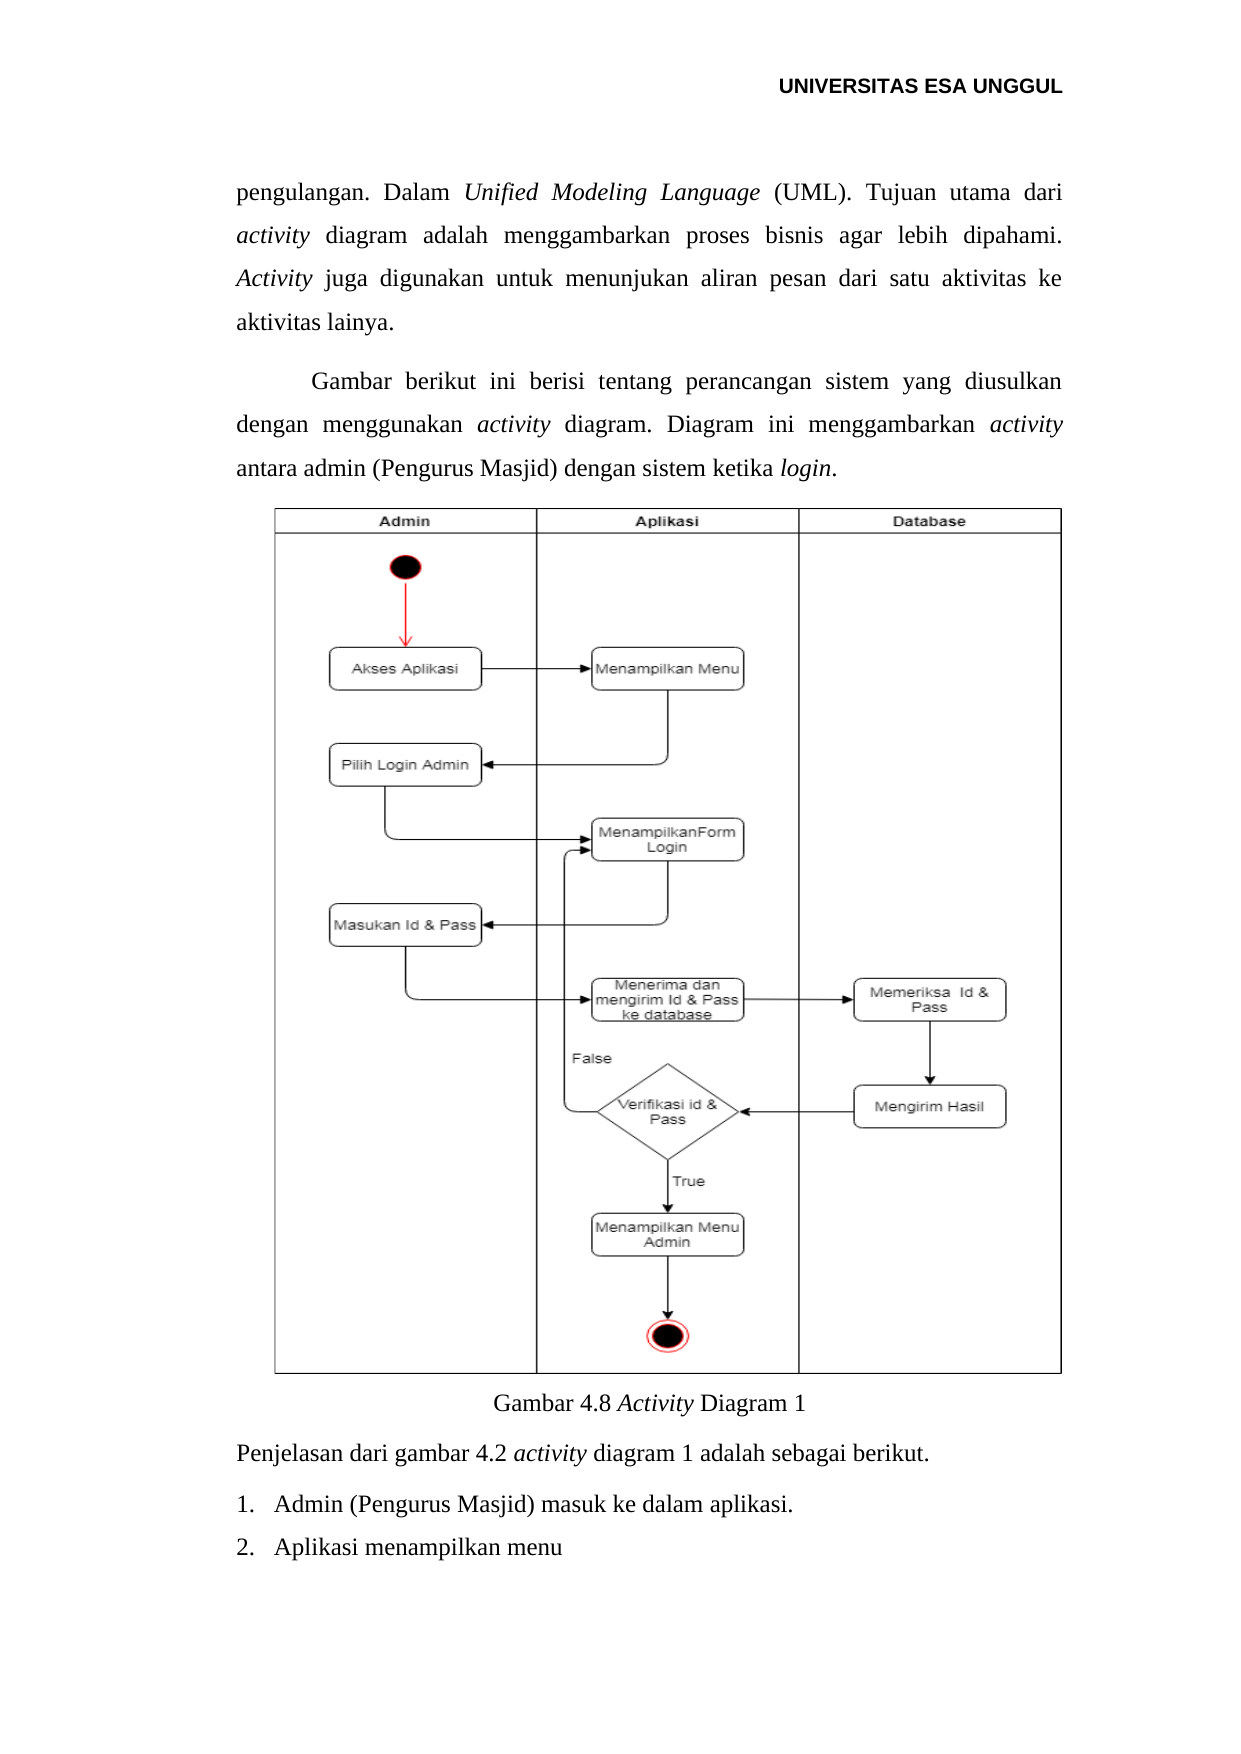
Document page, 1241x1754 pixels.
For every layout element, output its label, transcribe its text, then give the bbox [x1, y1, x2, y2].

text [236, 177, 1063, 335]
text Gambar berikut ini berisi tentang perancangan sistem yang diusulkan dengan menggunakan activity diagram. Diagram ini menggambarkan activity antara admin (Pengurus Masjid) dengan sistem ketika login. [236, 366, 1063, 481]
list Aplikasi menampilkan menu [236, 1532, 1063, 1561]
picture [274, 508, 1062, 1374]
list Admin (Pengurus Masjid) masuk ke dalam aplikasi. [236, 1489, 1063, 1518]
text Penjelasan dari gambar 4.2 activity diagram 1 adalah sebagai berikut. [236, 1438, 1063, 1467]
